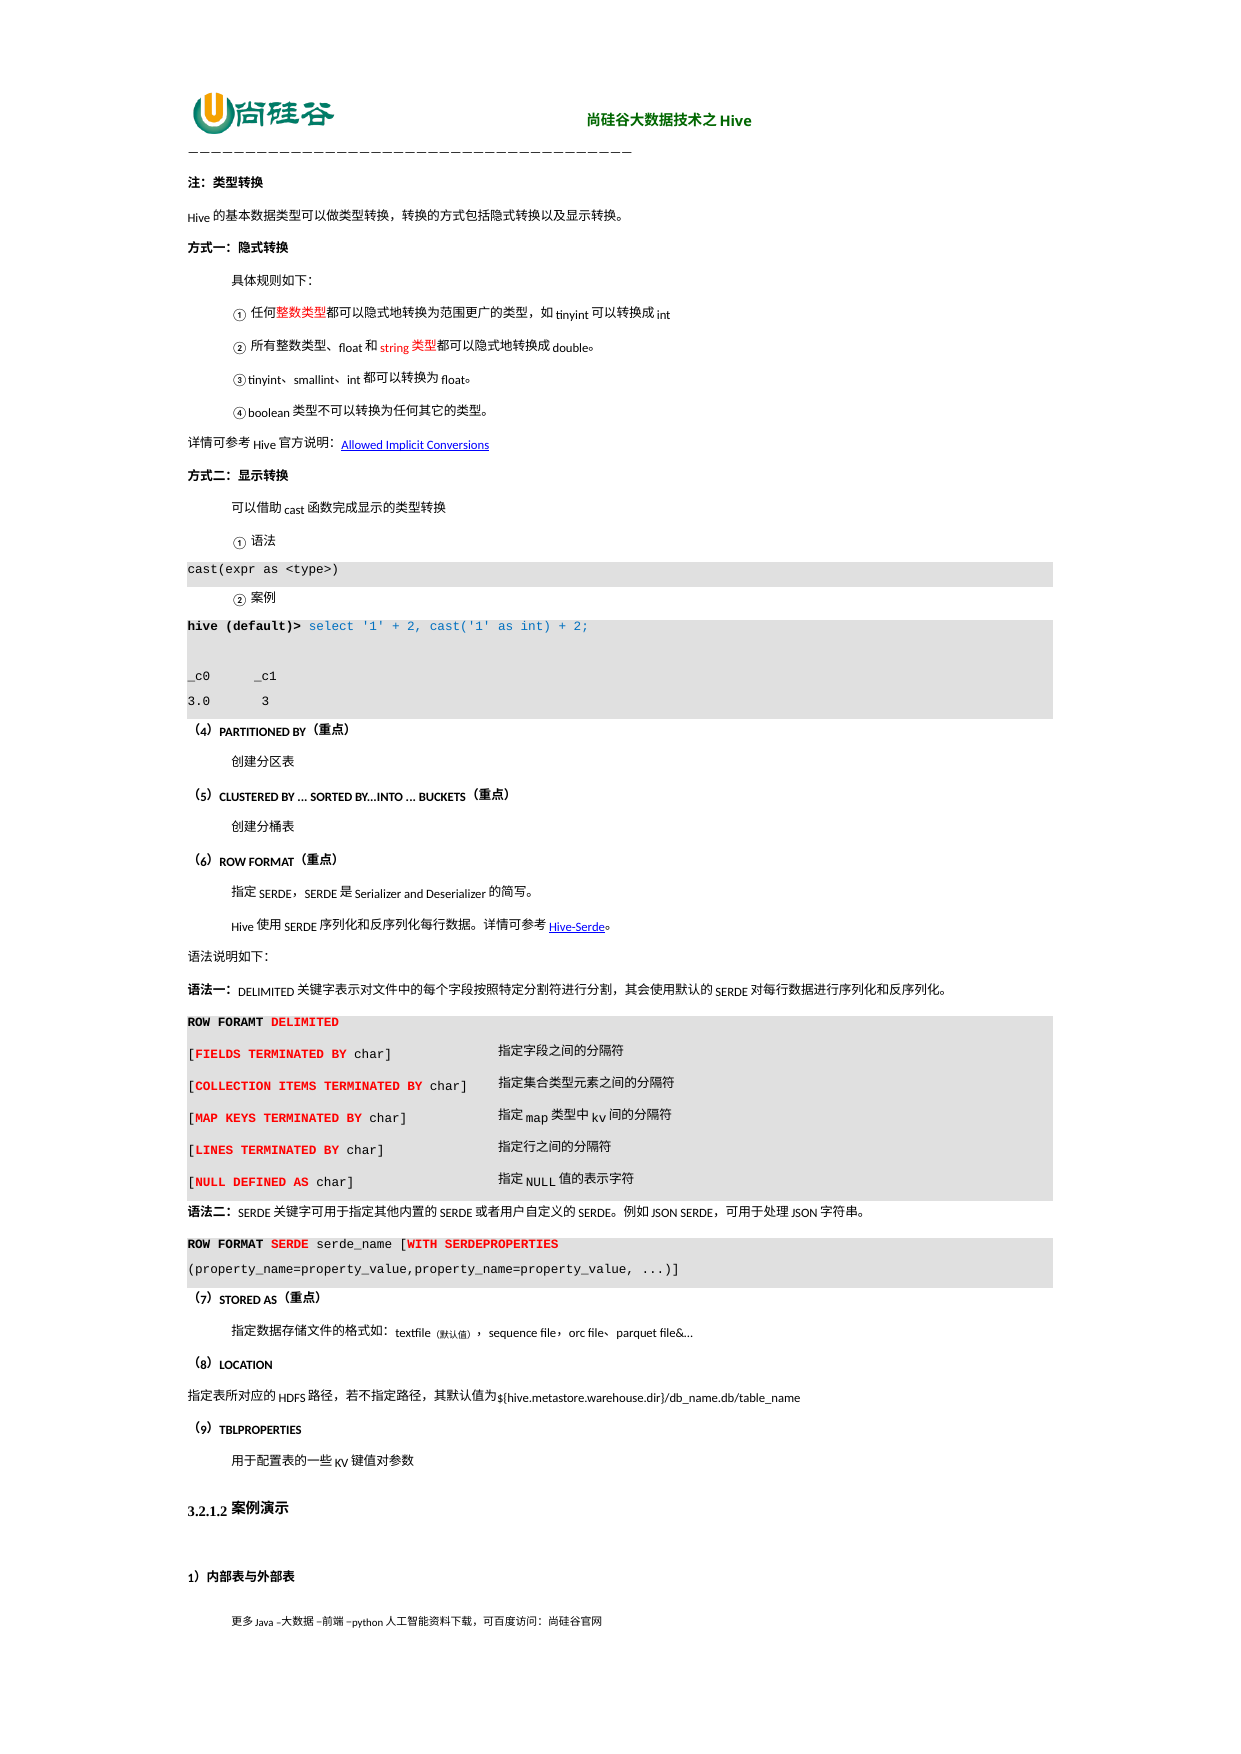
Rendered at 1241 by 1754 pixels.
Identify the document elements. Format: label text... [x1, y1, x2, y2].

text [FIELDS TERMINATED BY char] 指定字段之间的分隔符 [187, 1041, 1053, 1073]
text [MAP KEYS TERMINATED BY char] 指定map类型中kv间的分隔符 [187, 1105, 1053, 1137]
text ROW FORMAT SERDE serde_name [WITH SERDEPROPERTIES (property_name=property_value,property_name=property_value, ...)] [187, 1238, 1053, 1288]
text ④boolean类型不可以转换为任何其它的类型。 [187, 400, 1053, 432]
text 创建分区表 [187, 751, 1053, 784]
text 注：类型转换 [187, 172, 1053, 205]
text 创建分桶表 [187, 816, 1053, 849]
text 可以借助cast函数完成显示的类型转换 [187, 497, 1053, 530]
text 方式一：隐式转换 [187, 237, 1053, 270]
text ①语法 [187, 530, 1053, 562]
text ROW FORAMT DELIMITED [187, 1016, 1053, 1041]
text [NULL DEFINED AS char] 指定NULL值的表示字符 [187, 1169, 1053, 1201]
text hive (default)> select '1' + 2, cast('1' as int) + 2; [187, 620, 1053, 644]
text 指定数据存储文件的格式如：textfile（默认值），sequence file，orc file、parquet file&… [187, 1320, 1053, 1353]
text 3.2.1.2 案例演示 [187, 1483, 1053, 1548]
text 语法一：DELIMITED关键字表示对文件中的每个字段按照特定分割符进行分割，其会使用默认的SERDE对每行数据进行序列化和反序列化。 [187, 979, 1053, 1011]
text [LINES TERMINATED BY char] 指定行之间的分隔符 [187, 1137, 1053, 1169]
text cast(expr as <type>) [187, 562, 1053, 587]
text （6）ROW FORMAT（重点） [187, 849, 1053, 881]
text （7）STORED AS（重点） [187, 1288, 1053, 1320]
text （9）TBLPROPERTIES [187, 1418, 1053, 1450]
text 指定表所对应的HDFS路径，若不指定路径，其默认值为${hive.metastore.warehouse.dir}/db_name.db/table_name [187, 1385, 1053, 1418]
text 用于配置表的一些KV键值对参数 [187, 1450, 1053, 1483]
text 语法说明如下： [187, 946, 1053, 979]
text 3.0 3 [187, 694, 1053, 719]
text 1）内部表与外部表 [187, 1566, 1053, 1598]
text 指定SERDE，SERDE是Serializer and Deserializer的简写。 [187, 881, 1053, 914]
text ③tinyint、smallint、int都可以转换为float。 [187, 367, 1053, 400]
text （5）CLUSTERED BY ... SORTED BY...INTO ... BUCKETS（重点） [187, 784, 1053, 816]
text （4）PARTITIONED BY（重点） [187, 719, 1053, 751]
text 详情可参考Hive官方说明：Allowed Implicit Conversions [187, 432, 1053, 465]
text 语法二：SERDE关键字可用于指定其他内置的SERDE或者用户自定义的SERDE。例如JSON SERDE，可用于处理JSON字符串。 [187, 1201, 1053, 1233]
text 方式二：显示转换 [187, 465, 1053, 497]
text ②案例 [187, 587, 1053, 620]
text Hive的基本数据类型可以做类型转换，转换的方式包括隐式转换以及显示转换。 [187, 205, 1053, 237]
text Hive使用SERDE序列化和反序列化每行数据。详情可参考 Hive-Serde。 [187, 914, 1053, 946]
text _c0 _c1 [187, 669, 1053, 694]
text （8）LOCATION [187, 1353, 1053, 1385]
text [COLLECTION ITEMS TERMINATED BY char] 指定集合类型元素之间的分隔符 [187, 1073, 1053, 1105]
text ①任何整数类型都可以隐式地转换为范围更广的类型，如tinyint可以转换成int [187, 302, 1053, 335]
text ②所有整数类型、float和string类型都可以隐式地转换成double。 [187, 335, 1053, 367]
text 具体规则如下： [187, 270, 1053, 302]
